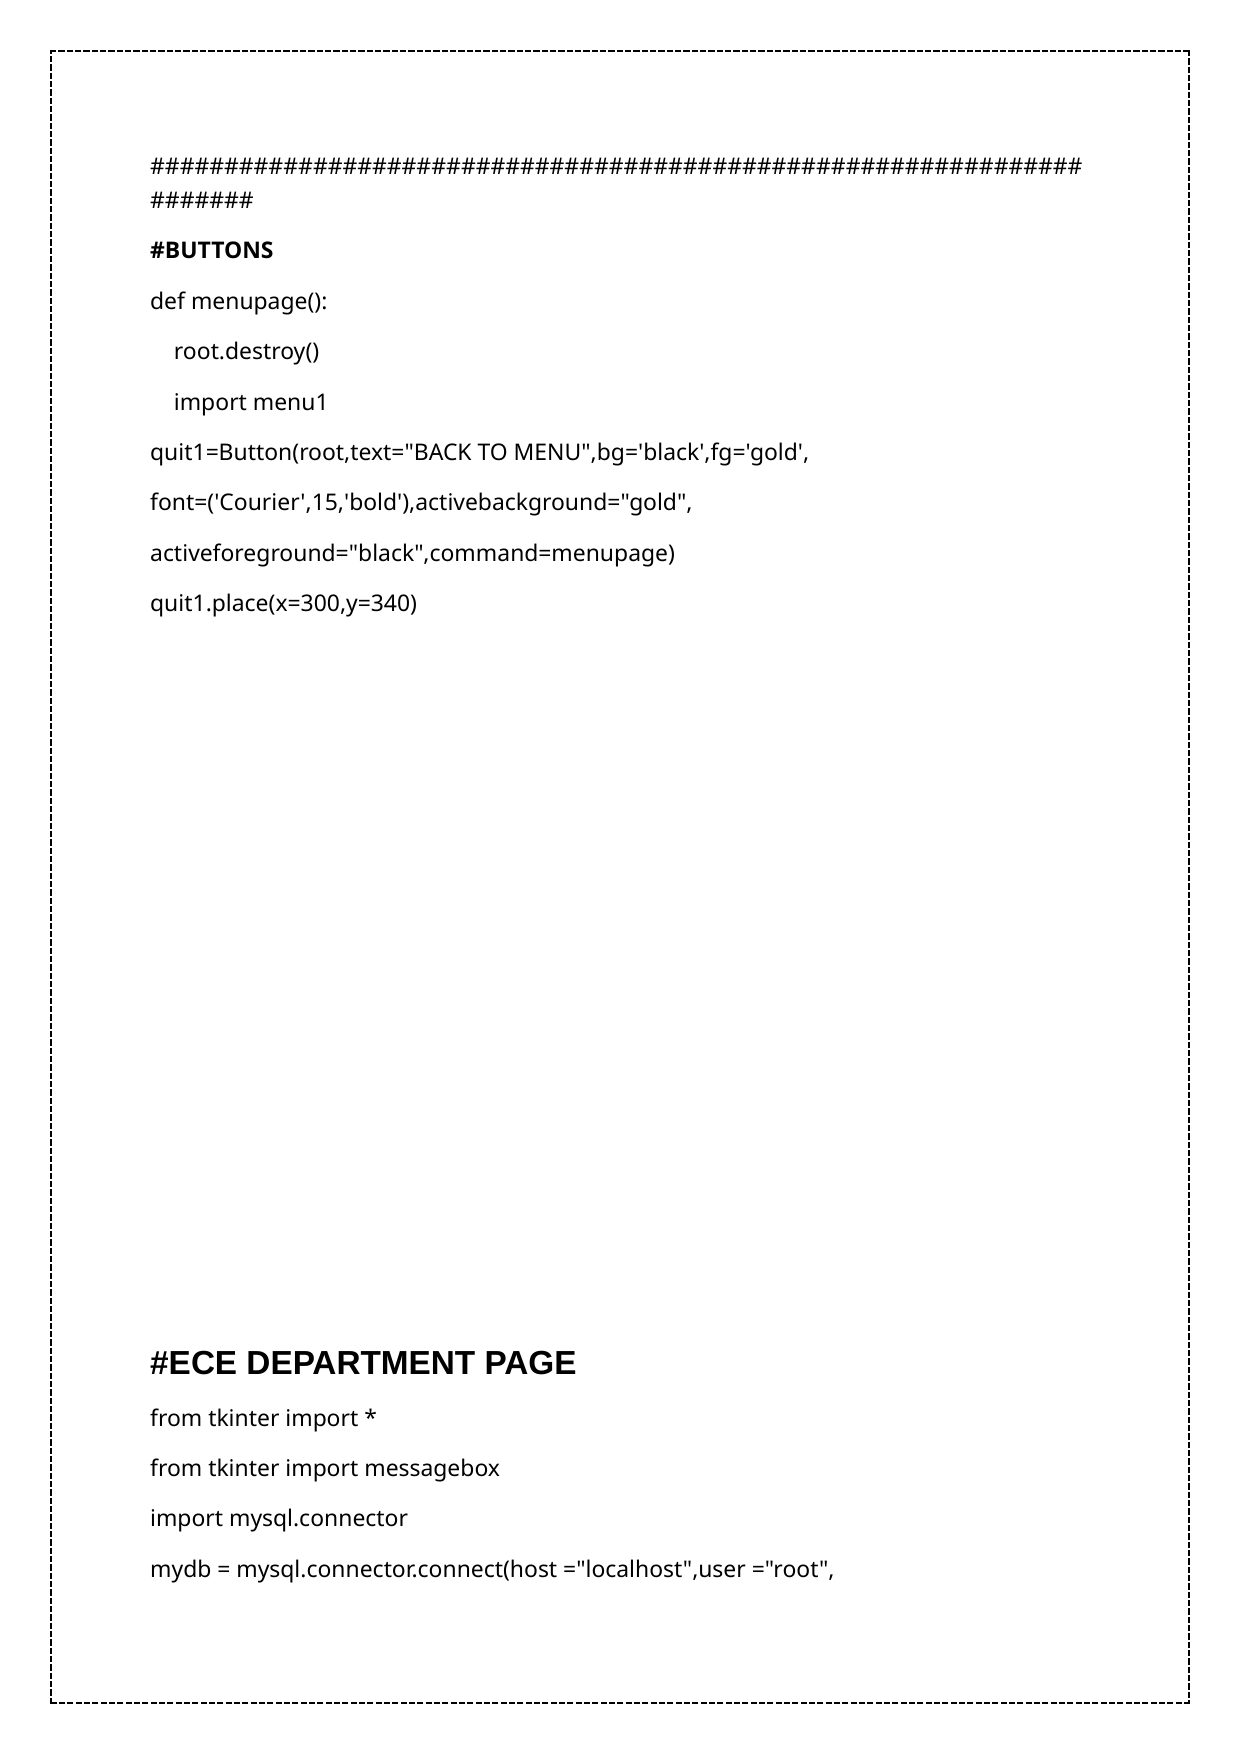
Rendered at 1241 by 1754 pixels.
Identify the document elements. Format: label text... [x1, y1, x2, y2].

text from tkinter import * [150, 1401, 1090, 1433]
text quit1=Button(root,text="BACK TO MENU",bg='black',fg='gold', [150, 436, 1090, 467]
text root.destroy() [150, 335, 1090, 366]
text import menu1 [150, 385, 1090, 417]
text #ECE DEPARTMENT PAGE [150, 1343, 1090, 1382]
text font=('Courier',15,'bold'),activebackground="gold", [150, 486, 1090, 517]
text #BUTTONS [150, 234, 1090, 265]
text mydb = mysql.connector.connect(host ="localhost",user ="root", [150, 1553, 1090, 1584]
text from tkinter import messagebox [150, 1452, 1090, 1483]
text def menupage(): [150, 284, 1090, 316]
text ###################################################################### [150, 150, 1090, 215]
text quit1.place(x=300,y=340) [150, 587, 1090, 618]
text import mysql.connector [150, 1502, 1090, 1533]
text activeforeground="black",command=menupage) [150, 537, 1090, 568]
